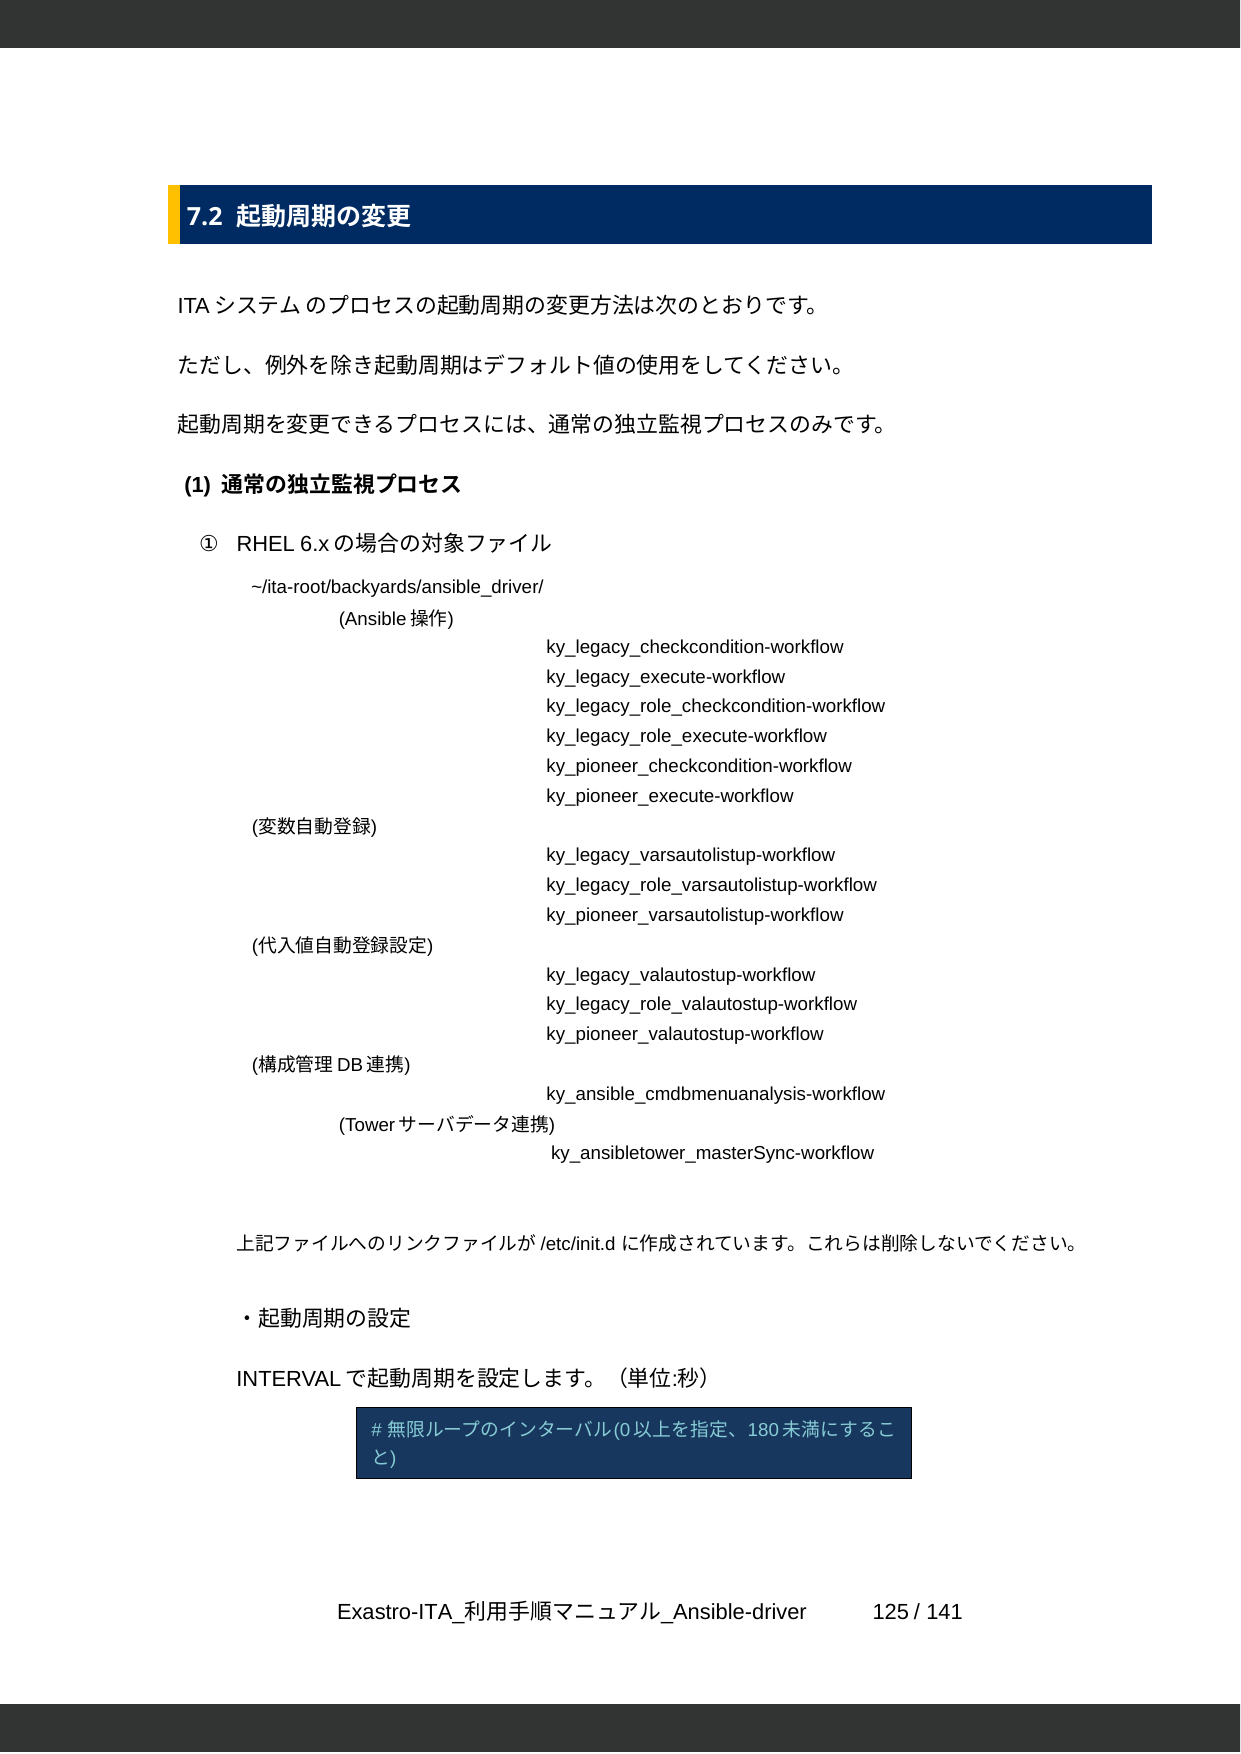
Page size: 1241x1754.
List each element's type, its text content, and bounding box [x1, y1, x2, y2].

text (Towerサーバデータ連携) [251, 1108, 1152, 1138]
text (Ansible操作) [338, 602, 1152, 632]
text ky_pioneer_varsautolistup-workflow [546, 900, 1152, 929]
text ky_pioneer_execute-workflow [546, 781, 1152, 810]
text ky_pioneer_valautostup-workflow [546, 1019, 1152, 1049]
list 通常の独立監視プロセス [184, 453, 1152, 512]
text ky_ansibletower_masterSync-workflow [410, 1138, 1152, 1168]
text ky_pioneer_checkcondition-workflow [546, 751, 1152, 781]
text ・起動周期の設定 [236, 1287, 1152, 1347]
text 上記ファイルへのリンクファイルが /etc/init.d に作成されています。これらは削除しないでください。 [236, 1198, 1152, 1257]
picture [0, 1704, 1241, 1752]
list RHEL 6.xの場合の対象ファイル [199, 512, 1152, 572]
text (構成管理DB連携) [148, 1049, 1152, 1078]
text ky_legacy_role_valautostup-workflow [546, 989, 1152, 1019]
text ~/ita-root/backyards/ansible_driver/ [251, 572, 1152, 602]
text 起動周期を変更できるプロセスには、通常の独立監視プロセスのみです。 [177, 393, 1152, 453]
subtitle 起動周期の変更 [180, 185, 1152, 244]
text INTERVALで起動周期を設定します。（単位:秒） [236, 1347, 1152, 1406]
text ただし、例外を除き起動周期はデフォルト値の使用をしてください。 [177, 334, 1152, 393]
text (代入値自動登録設定) [148, 929, 1152, 959]
text ky_ansible_cmdbmenuanalysis-workflow [546, 1078, 1152, 1108]
text (変数自動登録) [148, 810, 1152, 840]
text ky_legacy_varsautolistup-workflow ky_legacy_role_varsautolistup-workflow [546, 840, 1152, 900]
text ky_legacy_valautostup-workflow [546, 959, 1152, 989]
picture [0, 0, 1241, 48]
text ky_legacy_role_execute-workflow [546, 721, 1152, 751]
text ITAシステム のプロセスの起動周期の変更方法は次のとおりです。 [177, 274, 1152, 334]
text ky_legacy_checkcondition-workflow ky_legacy_execute-workflow ky_legacy_role_checkcondition-workflow [546, 632, 1152, 721]
